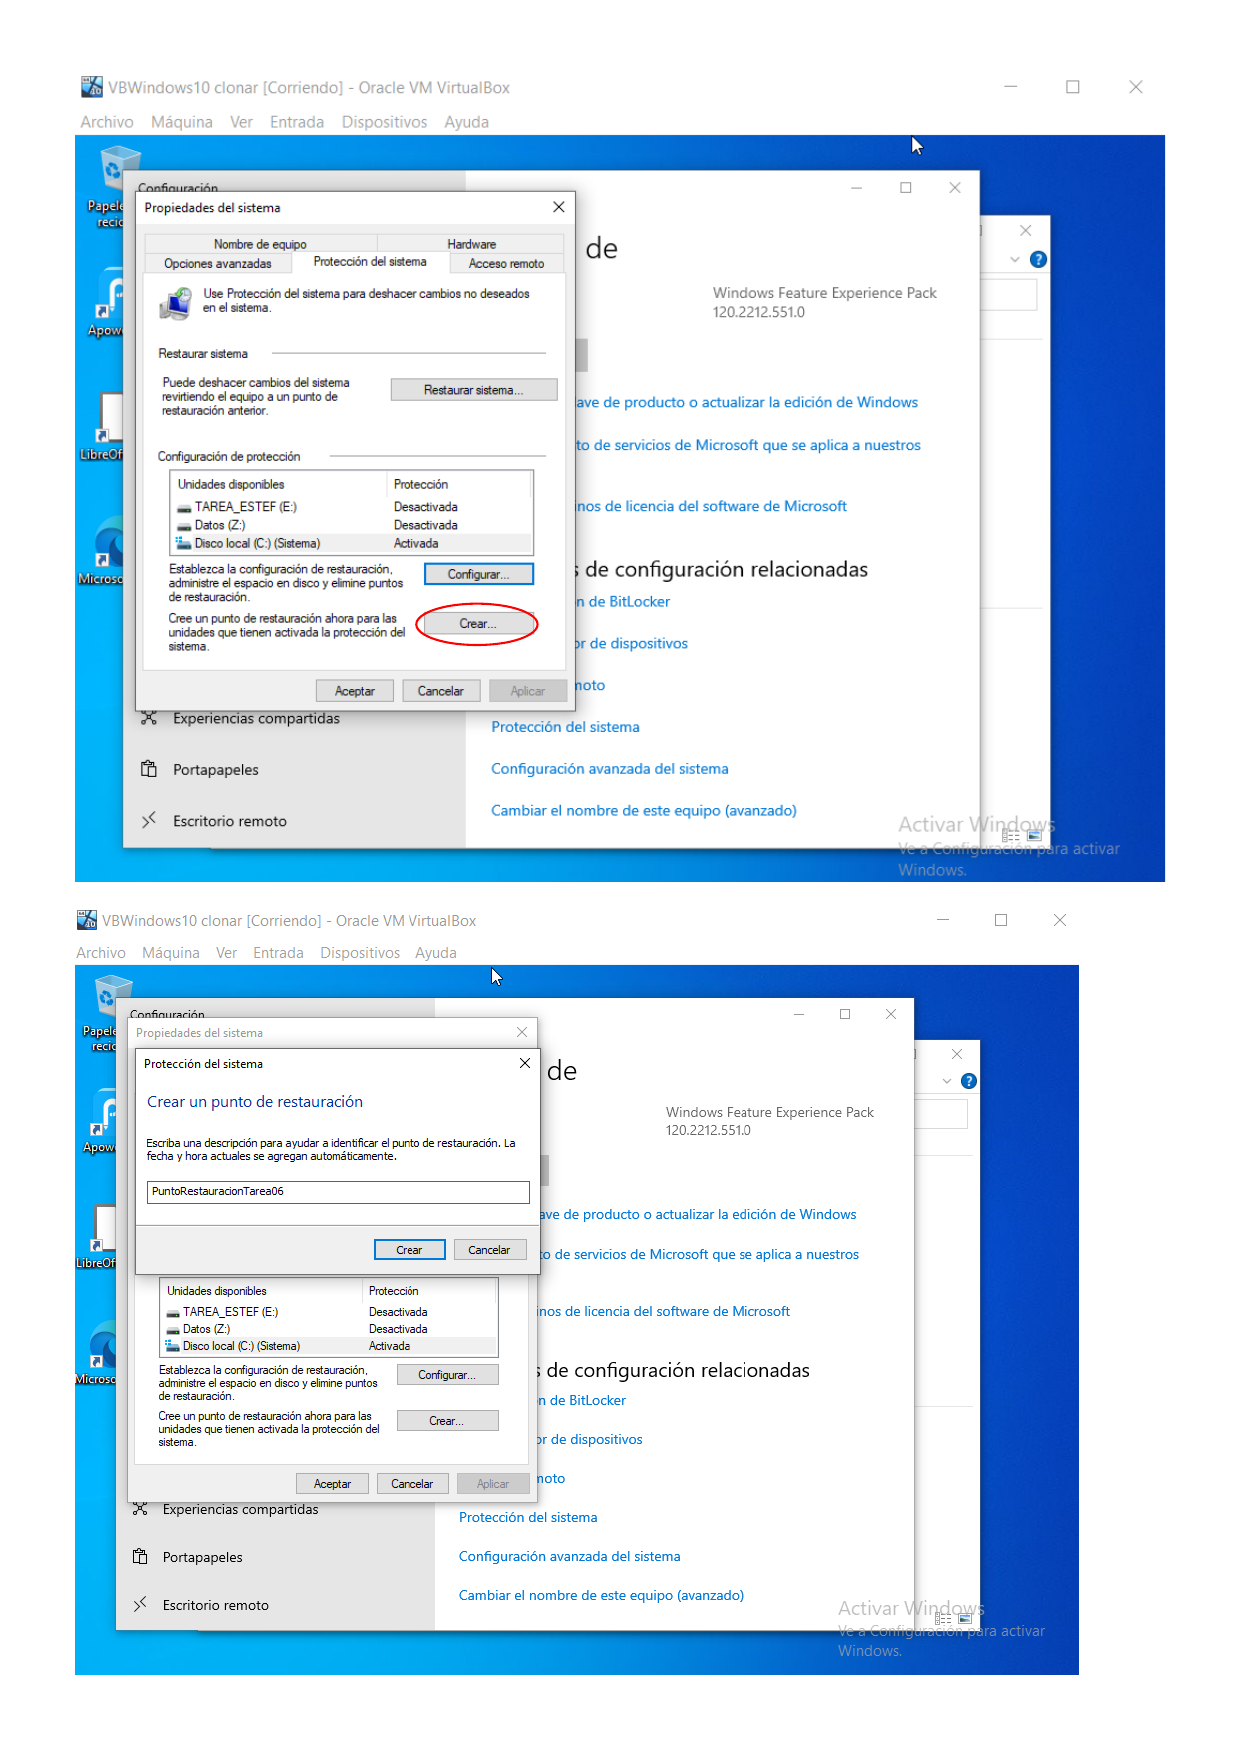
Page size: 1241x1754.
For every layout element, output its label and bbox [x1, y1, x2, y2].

picture [75, 1375, 90, 1382]
picture [98, 219, 111, 226]
picture [87, 450, 111, 458]
picture [79, 574, 96, 582]
picture [75, 910, 1079, 1675]
picture [85, 1144, 103, 1153]
picture [75, 75, 1166, 882]
picture [83, 1259, 100, 1266]
picture [75, 1024, 89, 1034]
